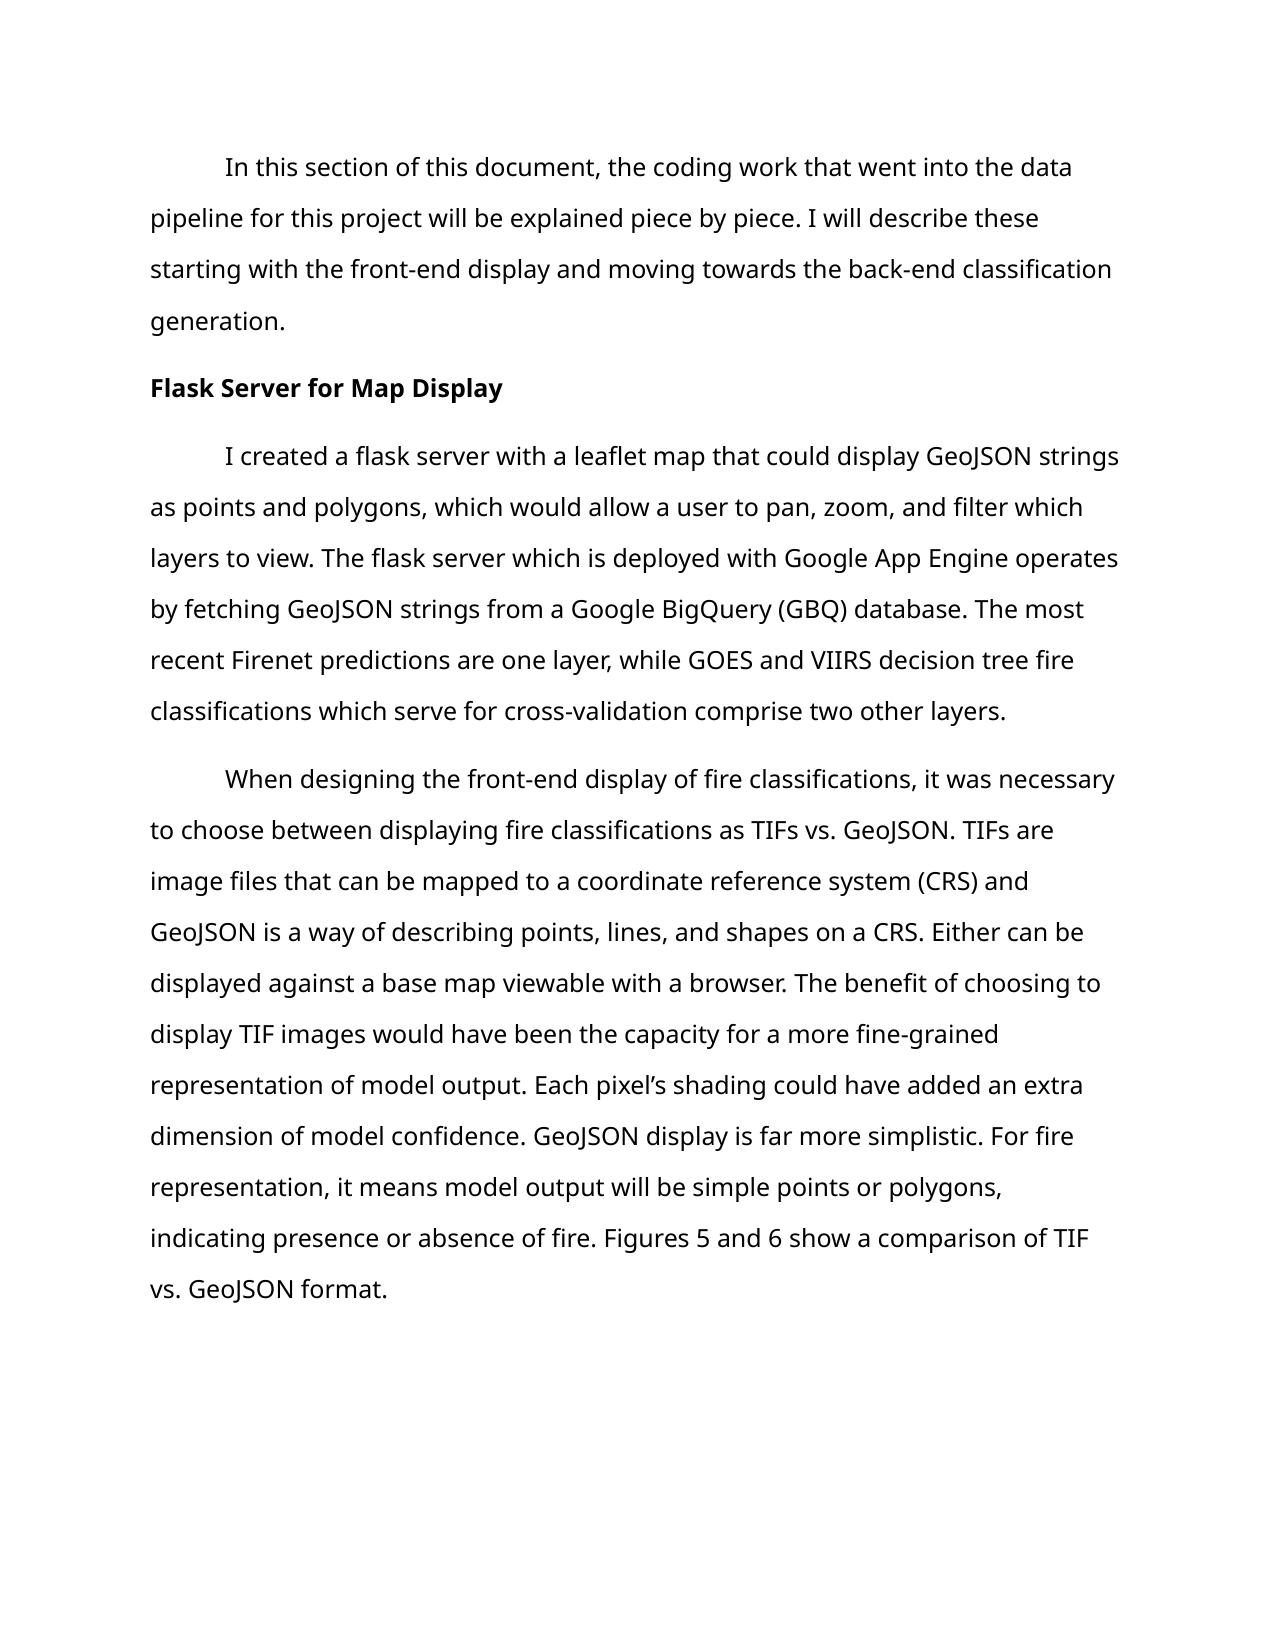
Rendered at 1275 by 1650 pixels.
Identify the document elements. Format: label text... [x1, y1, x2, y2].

text In this section of this document, the coding work that went into the data pipeline for this project will be explained piece by piece. I will describe these starting with the front-end display and moving towards the back-end classification generation. [150, 150, 1125, 337]
text Flask Server for Map Display [150, 371, 1125, 405]
text I created a flask server with a leaflet map that could display GeoJSON strings as points and polygons, which would allow a user to pan, zoom, and filter which layers to view. The flask server which is deployed with Google App Engine operates by fetching GeoJSON strings from a Google BigQuery (GBQ) database. The most recent Firenet predictions are one layer, while GOES and VIIRS decision tree fire classifications which serve for cross-validation comprise two other layers. [150, 438, 1125, 728]
text When designing the front-end display of fire classifications, it was necessary to choose between displaying fire classifications as TIFs vs. GeoJSON. TIFs are image files that can be mapped to a coordinate reference system (CRS) and GeoJSON is a way of describing points, lines, and shapes on a CRS. Either can be displayed against a base map viewable with a browser. The benefit of choosing to display TIF images would have been the capacity for a more fine-grained representation of model output. Each pixel’s shading could have added an extra dimension of model confidence. GeoJSON display is far more simplistic. For fire representation, it means model output will be simple points or polygons, indicating presence or absence of fire. Figures 5 and 6 show a comparison of TIF vs. GeoJSON format. [150, 761, 1125, 1306]
